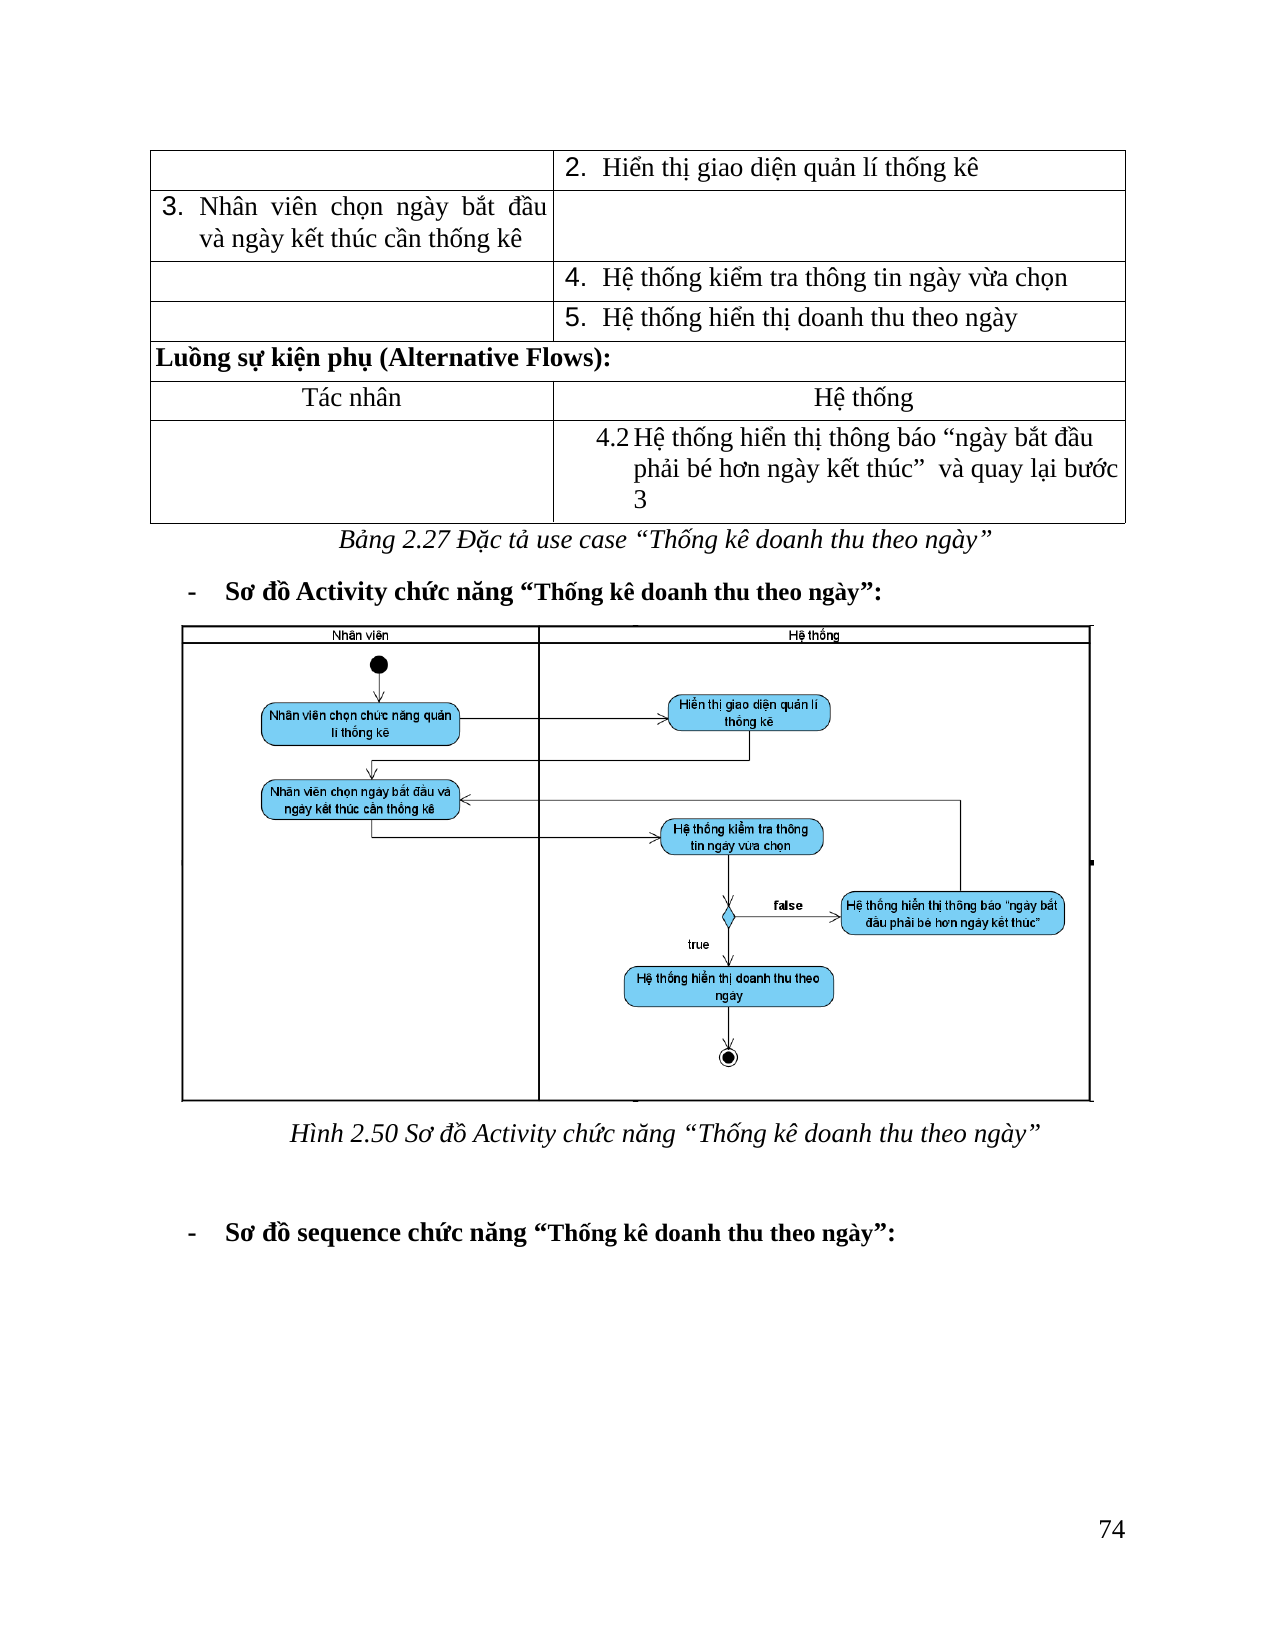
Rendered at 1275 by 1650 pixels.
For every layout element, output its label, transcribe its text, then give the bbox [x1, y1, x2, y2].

text Bảng 2.27 Đặc tả use case “Thống kê doanh thu theo ngày” [150, 524, 1125, 554]
table_cell [151, 262, 553, 301]
table_cell Hệ thống hiển thị thông báo “ngày bắt đầu phải bé hơn ngày kết thúc” và quay lại bước 3 [554, 421, 1125, 522]
table_cell [151, 421, 553, 522]
table_cell Hiển thị giao diện quản lí thống kê [554, 151, 1125, 190]
table_cell Hệ thống kiểm tra thông tin ngày vừa chọn [554, 262, 1125, 301]
table_cell Nhân viên chọn ngày bắt đầu và ngày kết thúc cần thống kê [151, 191, 553, 261]
picture [181, 625, 1094, 1102]
list Sơ đồ Activity chức năng “Thống kê doanh thu theo ngày”: [187, 575, 1125, 606]
table_cell Hệ thống hiển thị doanh thu theo ngày [554, 302, 1125, 341]
list Sơ đồ sequence chức năng “Thống kê doanh thu theo ngày”: [187, 1216, 1125, 1247]
table_cell [151, 151, 553, 190]
table_cell Hệ thống [554, 382, 1125, 420]
text Hình 2.50 Sơ đồ Activity chức năng “Thống kê doanh thu theo ngày” [150, 1117, 1125, 1148]
table_cell Tác nhân [151, 382, 553, 420]
table_cell [554, 191, 1125, 261]
table_cell Luồng sự kiện phụ (Alternative Flows): [151, 342, 1125, 381]
table_cell [151, 302, 553, 341]
